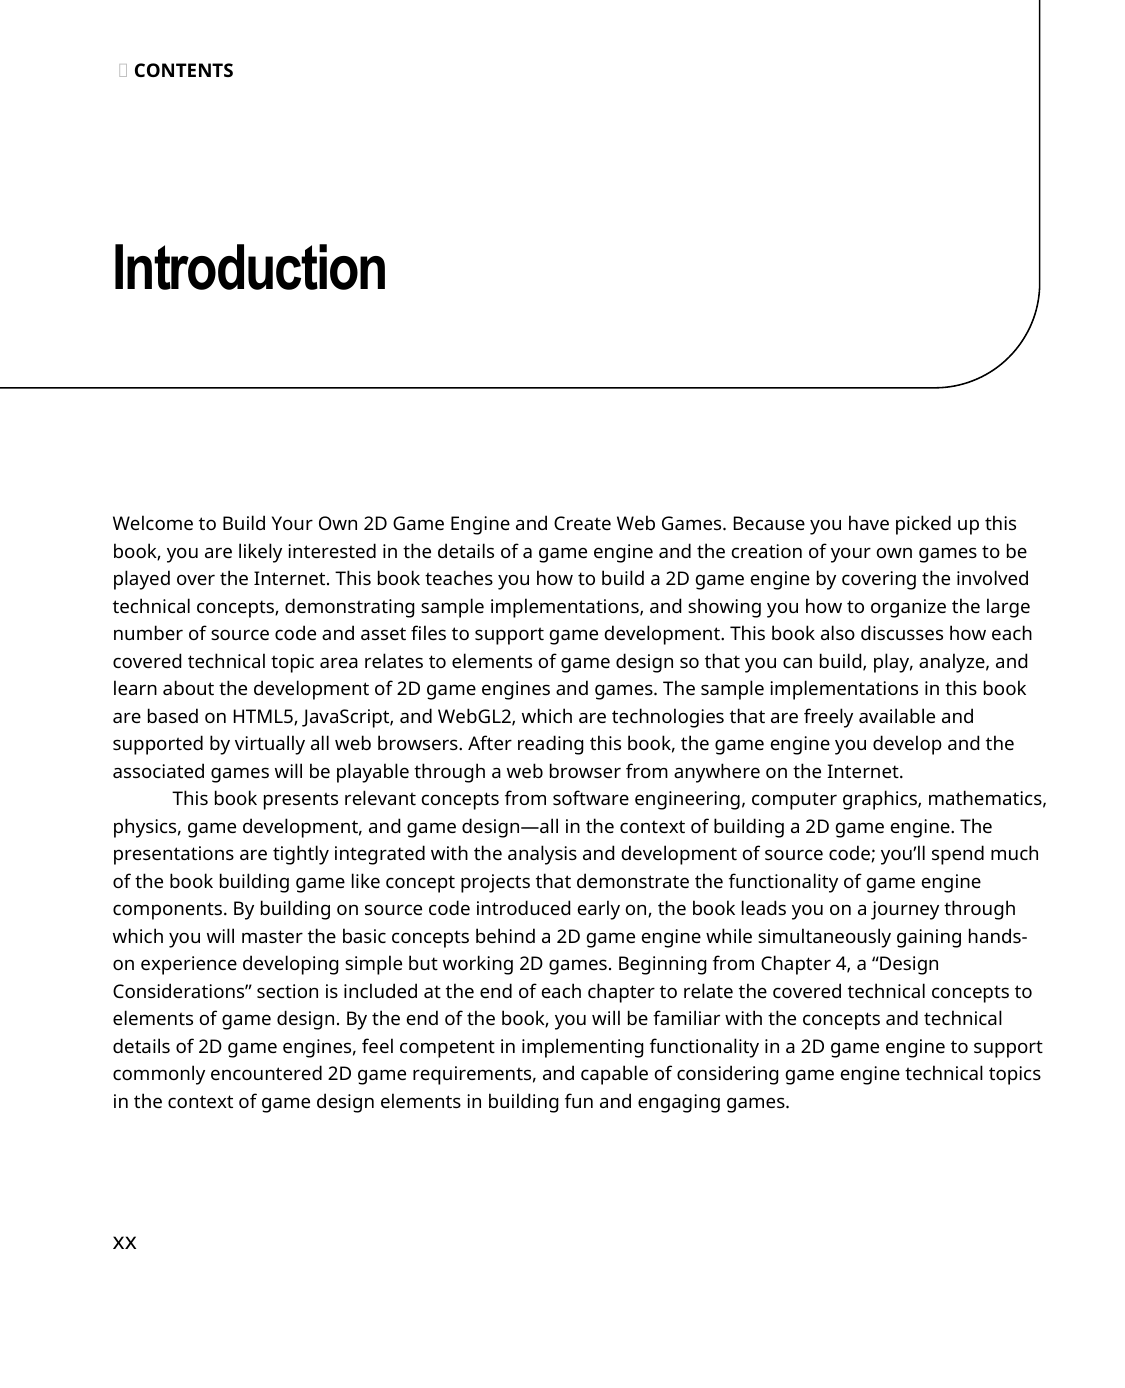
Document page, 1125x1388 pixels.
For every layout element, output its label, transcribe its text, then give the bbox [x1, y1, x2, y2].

text This book presents relevant concepts from software engineering, computer graphics, mathematics, physics, game development, and game design—all in the context of building a 2D game engine. The presentations are tightly integrated with the analysis and development of source code; you’ll spend much of the book building game like concept projects that demonstrate the functionality of game engine components. By building on source code introduced early on, the book leads you on a journey through which you will master the basic concepts behind a 2D game engine while simultaneously gaining hands-on experience developing simple but working 2D games. Beginning from Chapter 4, a “Design Considerations” section is included at the end of each chapter to relate the covered technical concepts to elements of game design. By the end of the book, you will be familiar with the concepts and technical details of 2D game engines, feel competent in implementing functionality in a 2D game engine to support commonly encountered 2D game requirements, and capable of considering game engine technical topics in the context of game design elements in building fun and engaging games. [112, 786, 1050, 1113]
text Introduction [112, 231, 1050, 303]
text Welcome to Build Your Own 2D Game Engine and Create Web Games. Because you have picked up this book, you are likely interested in the details of a game engine and the creation of your own games to be played over the Internet. This book teaches you how to build a 2D game engine by covering the involved technical concepts, demonstrating sample implementations, and showing you how to organize the large number of source code and asset files to support game development. This book also discusses how each covered technical topic area relates to elements of game design so that you can build, play, analyze, and learn about the development of 2D game engines and games. The sample implementations in this book are based on HTML5, JavaScript, and WebGL2, which are technologies that are freely available and supported by virtually all web browsers. After reading this book, the game engine you develop and the associated games will be playable through a web browser from anywhere on the Internet. [112, 511, 1050, 783]
